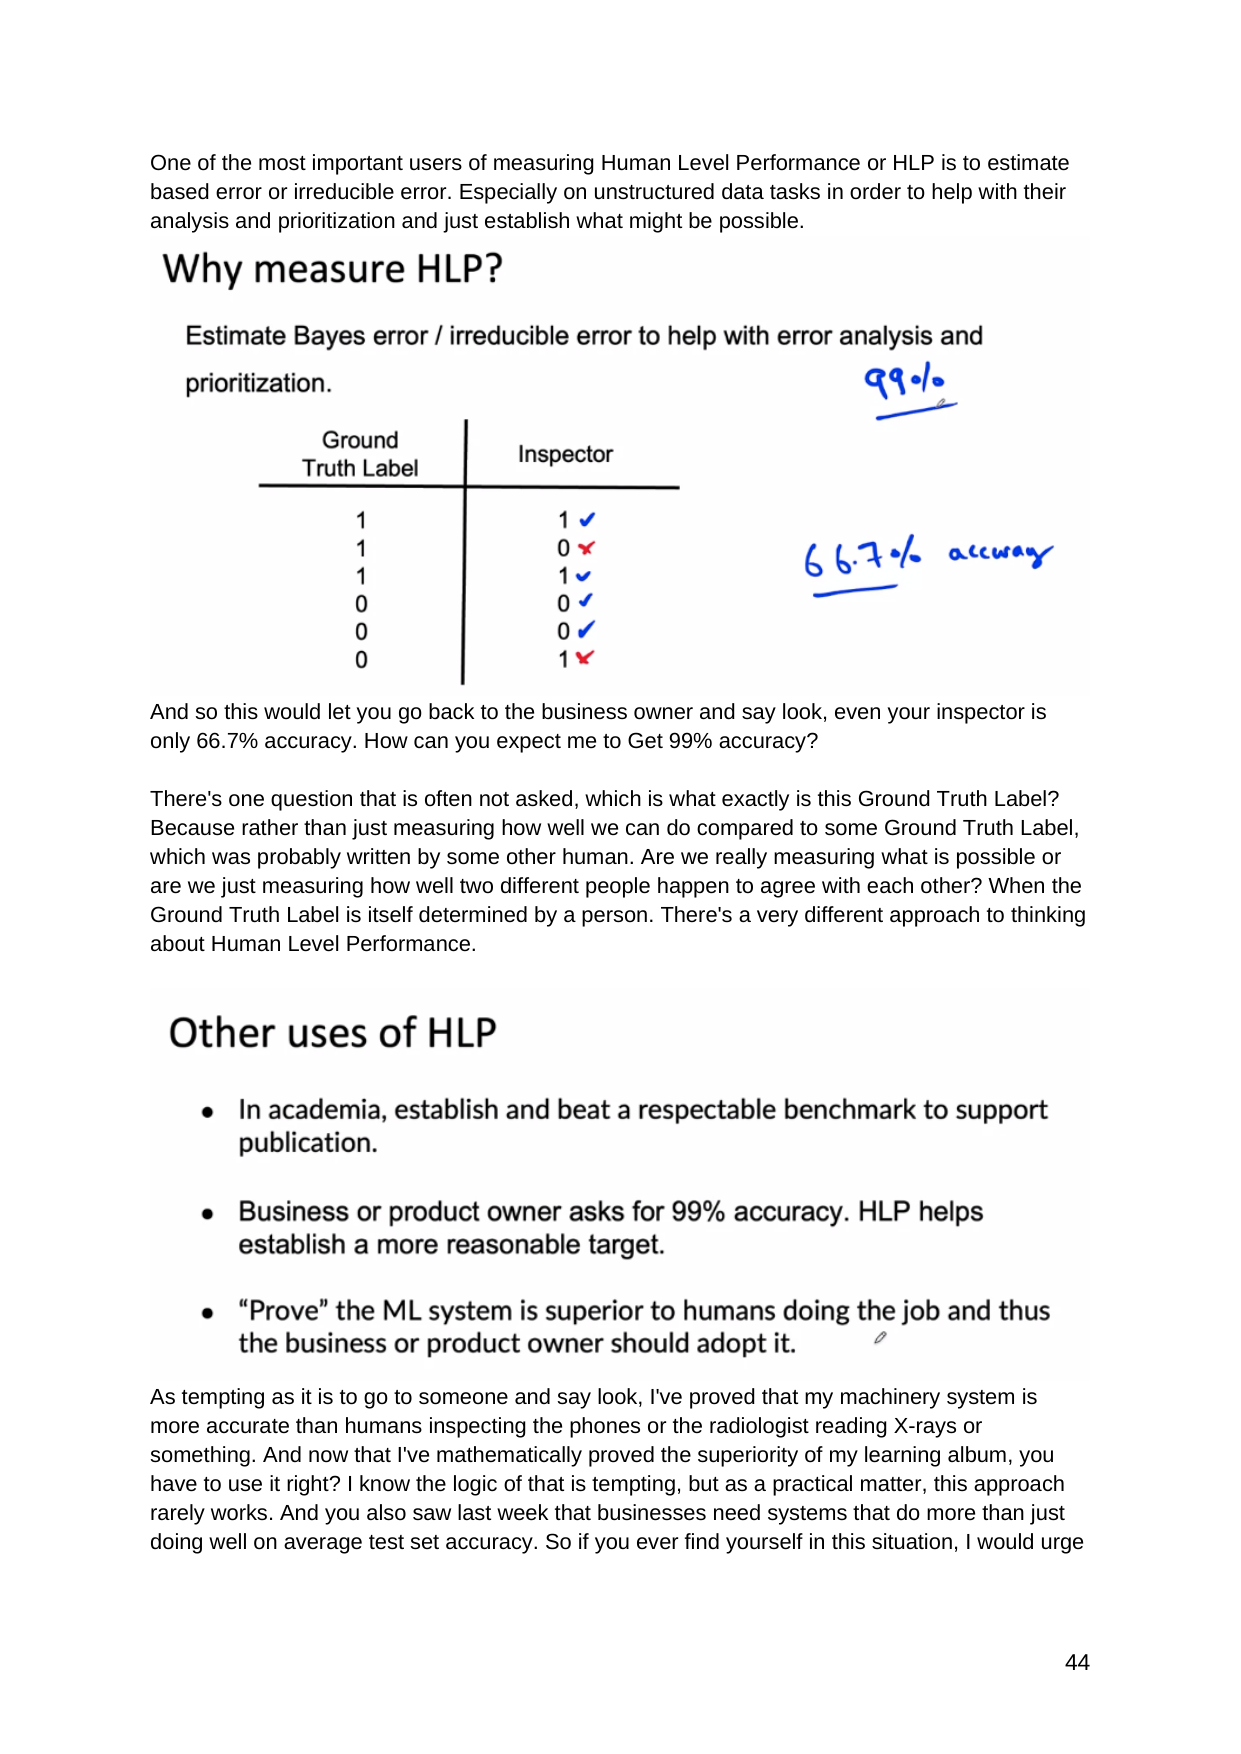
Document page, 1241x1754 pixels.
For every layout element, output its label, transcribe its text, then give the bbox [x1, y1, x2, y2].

picture [150, 988, 1091, 1381]
text And so this would let you go back to the business owner and say look, even your inspector is only 66.7% accuracy. How can you expect me to Get 99% accuracy? [150, 699, 1090, 753]
text One of the most important users of measuring Human Level Performance or HLP is to estimate based error or irreducible error. Especially on unstructured data tasks in order to help with their analysis and prioritization and just establish what might be possible. [150, 150, 1090, 233]
text There's one question that is often not asked, which is what exactly is this Ground Truth Label? Because rather than just measuring how well we can do compared to some Ground Truth Label, which was probably written by some other human. Are we really measuring what is possible or are we just measuring how well two different people happen to agree with each other? When the Ground Truth Label is itself determined by a person. There's a very different approach to thinking about Human Level Performance. [150, 786, 1090, 956]
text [150, 1384, 1090, 1554]
picture [150, 236, 1091, 696]
